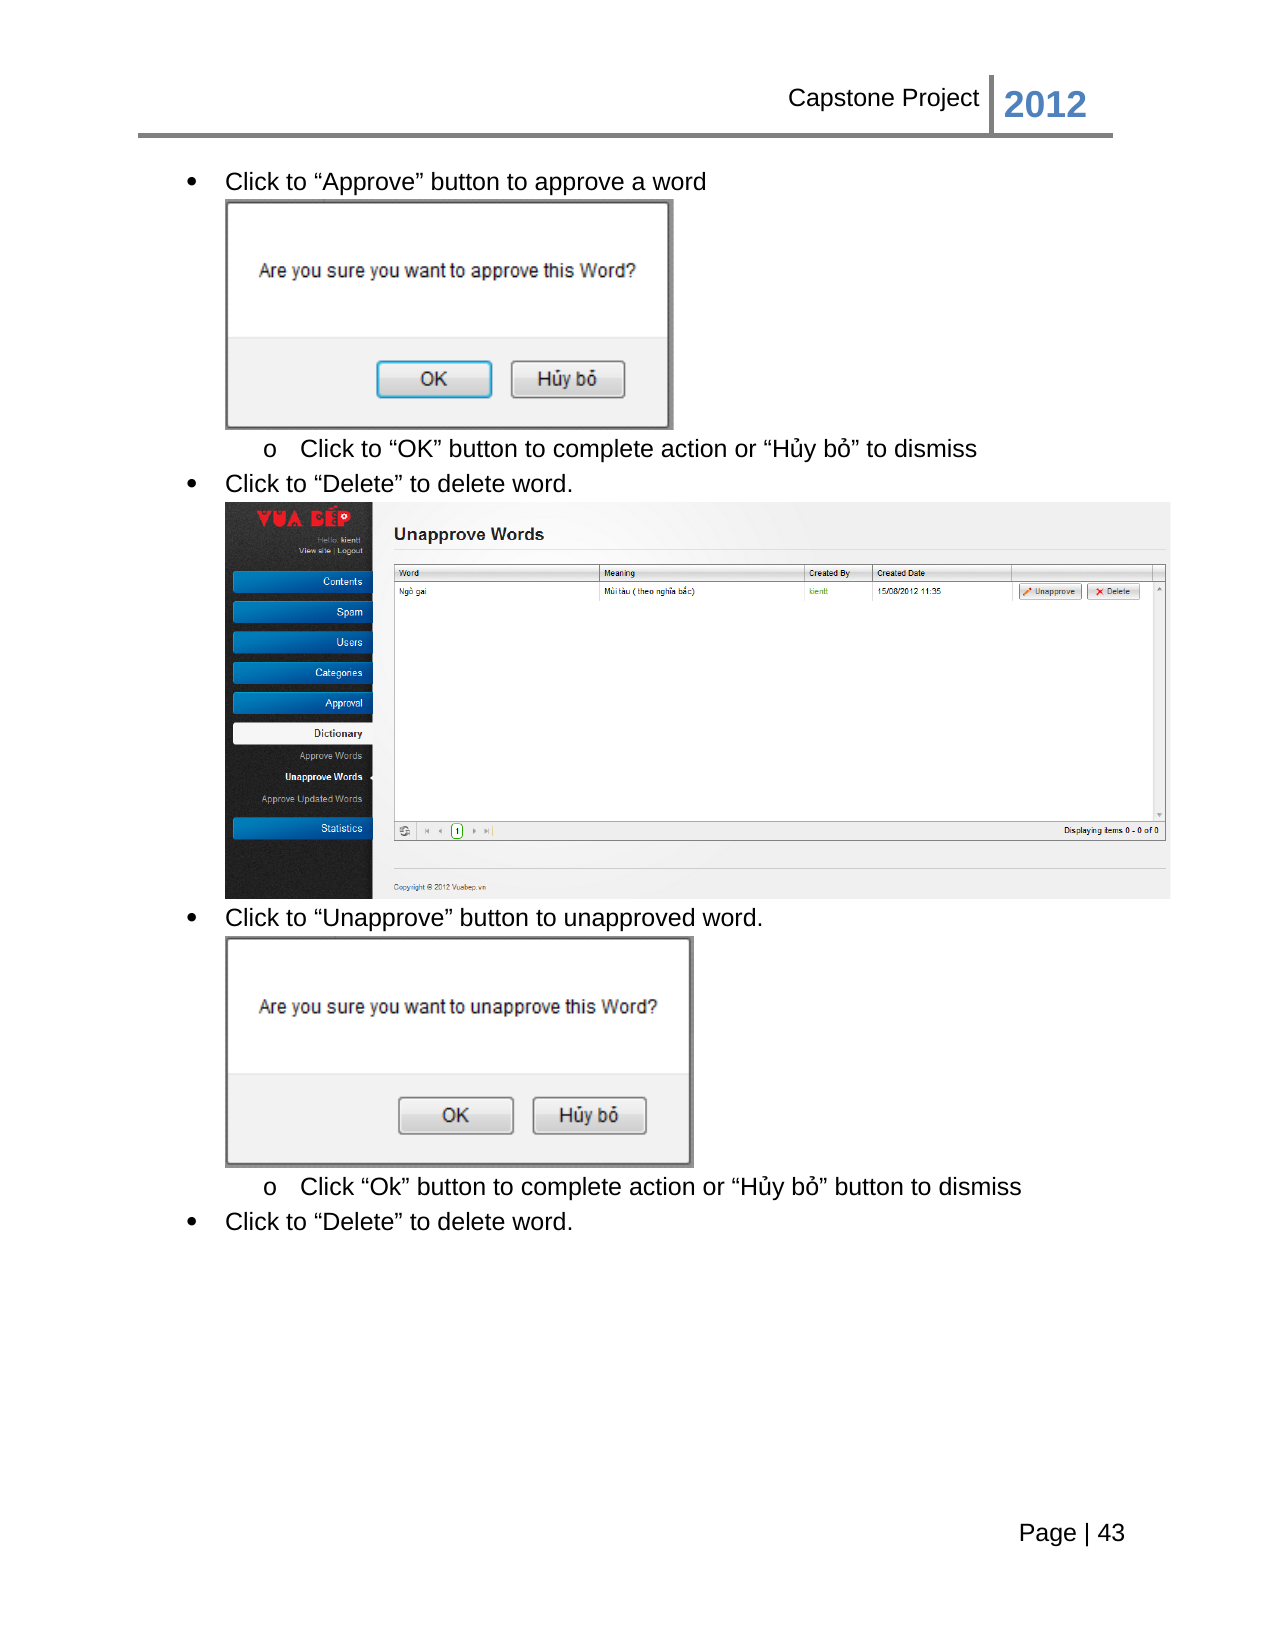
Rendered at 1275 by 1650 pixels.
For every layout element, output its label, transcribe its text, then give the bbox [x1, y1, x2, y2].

picture [225, 936, 694, 1168]
picture [225, 502, 1171, 899]
list Click to “OK” button to complete action or “Hủy bỏ” to dismiss [262, 434, 1125, 464]
list Click “Ok” button to complete action or “Hủy bỏ” button to dismiss [262, 1171, 1125, 1202]
picture [225, 199, 674, 430]
list Click to “Delete” to delete word. [187, 469, 1125, 498]
list Click to “Approve” button to approve a word [187, 167, 1125, 195]
list Click to “Delete” to delete word. [187, 1207, 1125, 1236]
list Click to “Unapprove” button to unapproved word. [187, 903, 1125, 932]
